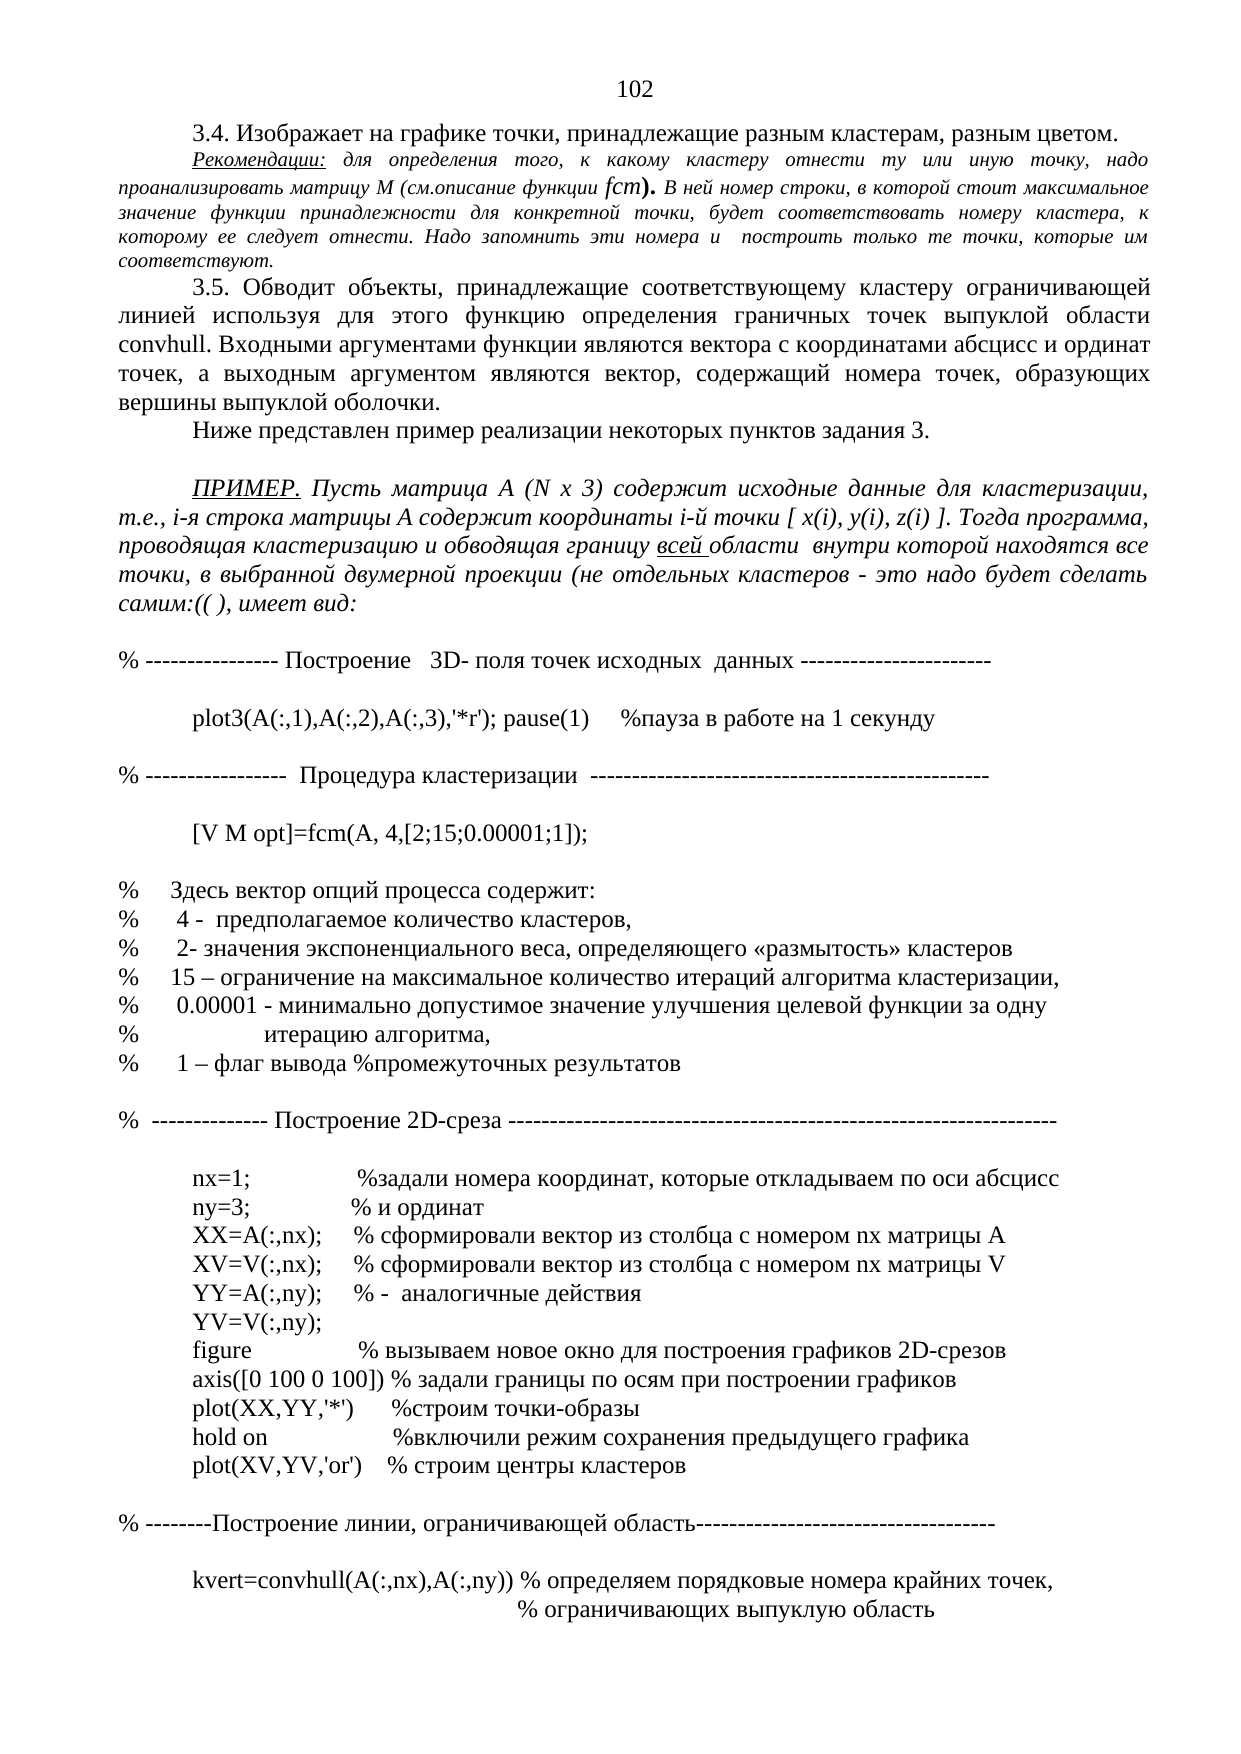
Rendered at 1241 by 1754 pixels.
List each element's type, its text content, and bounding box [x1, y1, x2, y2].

text % итерацию алгоритма, [118, 1019, 1152, 1048]
text XX=A(:,nx); % сформировали вектор из столбца с номером nx матрицы А [118, 1221, 1152, 1249]
text 3.4. Изображает на графике точки, принадлежащие разным кластерам, разным цветом. [118, 118, 1152, 147]
text % 0.00001 - минимально допустимое значение улучшения целевой функции за одну [118, 991, 1152, 1019]
text axis([0 100 0 100]) % задали границы по осям при построении графиков [118, 1364, 1152, 1393]
text % 4 - предполагаемое количество кластеров, [118, 904, 1152, 933]
text % 15 – ограничение на максимальное количество итераций алгоритма кластеризации, [118, 962, 1152, 991]
text hold on %включили режим сохранения предыдущего графика [118, 1422, 1152, 1451]
text ПРИМЕР. Пусть матрица А (N x 3) содержит исходные данные для кластеризации, т.е., i-я строка матрицы А содержит координаты i-й точки [ x(i), y(i), z(i) ]. Тогда программа, проводящая кластеризацию и обводящая границу всей области внутри которой находятся все точки, в выбранной двумерной проекции (не отдельных кластеров - это надо будет сделать самим:(( ), имеет вид: [118, 473, 1152, 617]
text Ниже представлен пример реализации некоторых пунктов задания 3. [118, 416, 1152, 444]
text % 2- значения экспоненциального веса, определяющего «размытость» кластеров [118, 933, 1152, 962]
text % Здесь вектор опций процесса содержит: [118, 876, 1152, 904]
text % 1 – флаг вывода %промежуточных результатов [118, 1048, 1152, 1077]
text % -------------- Построение 2D-среза ------------------------------------------------------------------ [118, 1106, 1152, 1134]
text plot3(A(:,1),A(:,2),A(:,3),'*r'); pause(1) %пауза в работе на 1 секунду [118, 703, 1152, 732]
text 3.5. Обводит объекты, принадлежащие соответствующему кластеру ограничивающей линией используя для этого функцию определения граничных точек выпуклой области convhull. Входными аргументами функции являются вектора с координатами абсцисс и ординат точек, а выходным аргументом являются вектор, содержащий номера точек, образующих вершины выпуклой оболочки. [118, 272, 1152, 416]
text % ---------------- Построение 3D- поля точек исходных данных ----------------------- [118, 646, 1152, 674]
text % ----------------- Процедура кластеризации ------------------------------------------------ [118, 761, 1152, 789]
text % --------Построение линии, ограничивающей область------------------------------------ [118, 1508, 1152, 1537]
text kvert=convhull(A(:,nx),A(:,ny)) % определяем порядковые номера крайних точек, [118, 1566, 1152, 1594]
text XV=V(:,nx); % сформировали вектор из столбца с номером nx матрицы V [118, 1249, 1152, 1278]
text % ограничивающих выпуклую область [118, 1594, 1152, 1623]
text plot(XX,YY,'*') %строим точки-образы [118, 1393, 1152, 1422]
text YV=V(:,ny); [118, 1307, 1152, 1336]
text Рекомендации: для определения того, к какому кластеру отнести ту или иную точку, надо проанализировать матрицу М (см.описание функции fcm). В ней номер строки, в которой стоит максимальное значение функции принадлежности для конкретной точки, будет соответствовать номеру кластера, к которому ее следует отнести. Надо запомнить эти номера и построить только те точки, которые им соответствуют. [118, 147, 1152, 272]
text plot(XV,YV,'or') % строим центры кластеров [118, 1451, 1152, 1479]
text figure % вызываем новое окно для построения графиков 2D-срезов [118, 1336, 1152, 1364]
text [V M opt]=fcm(A, 4,[2;15;0.00001;1]); [118, 818, 1152, 847]
text YY=A(:,ny); % - аналогичные действия [118, 1278, 1152, 1307]
text ny=3; % и ординат [118, 1192, 1152, 1221]
text nx=1; %задали номера координат, которые откладываем по оси абсцисс [118, 1163, 1152, 1192]
